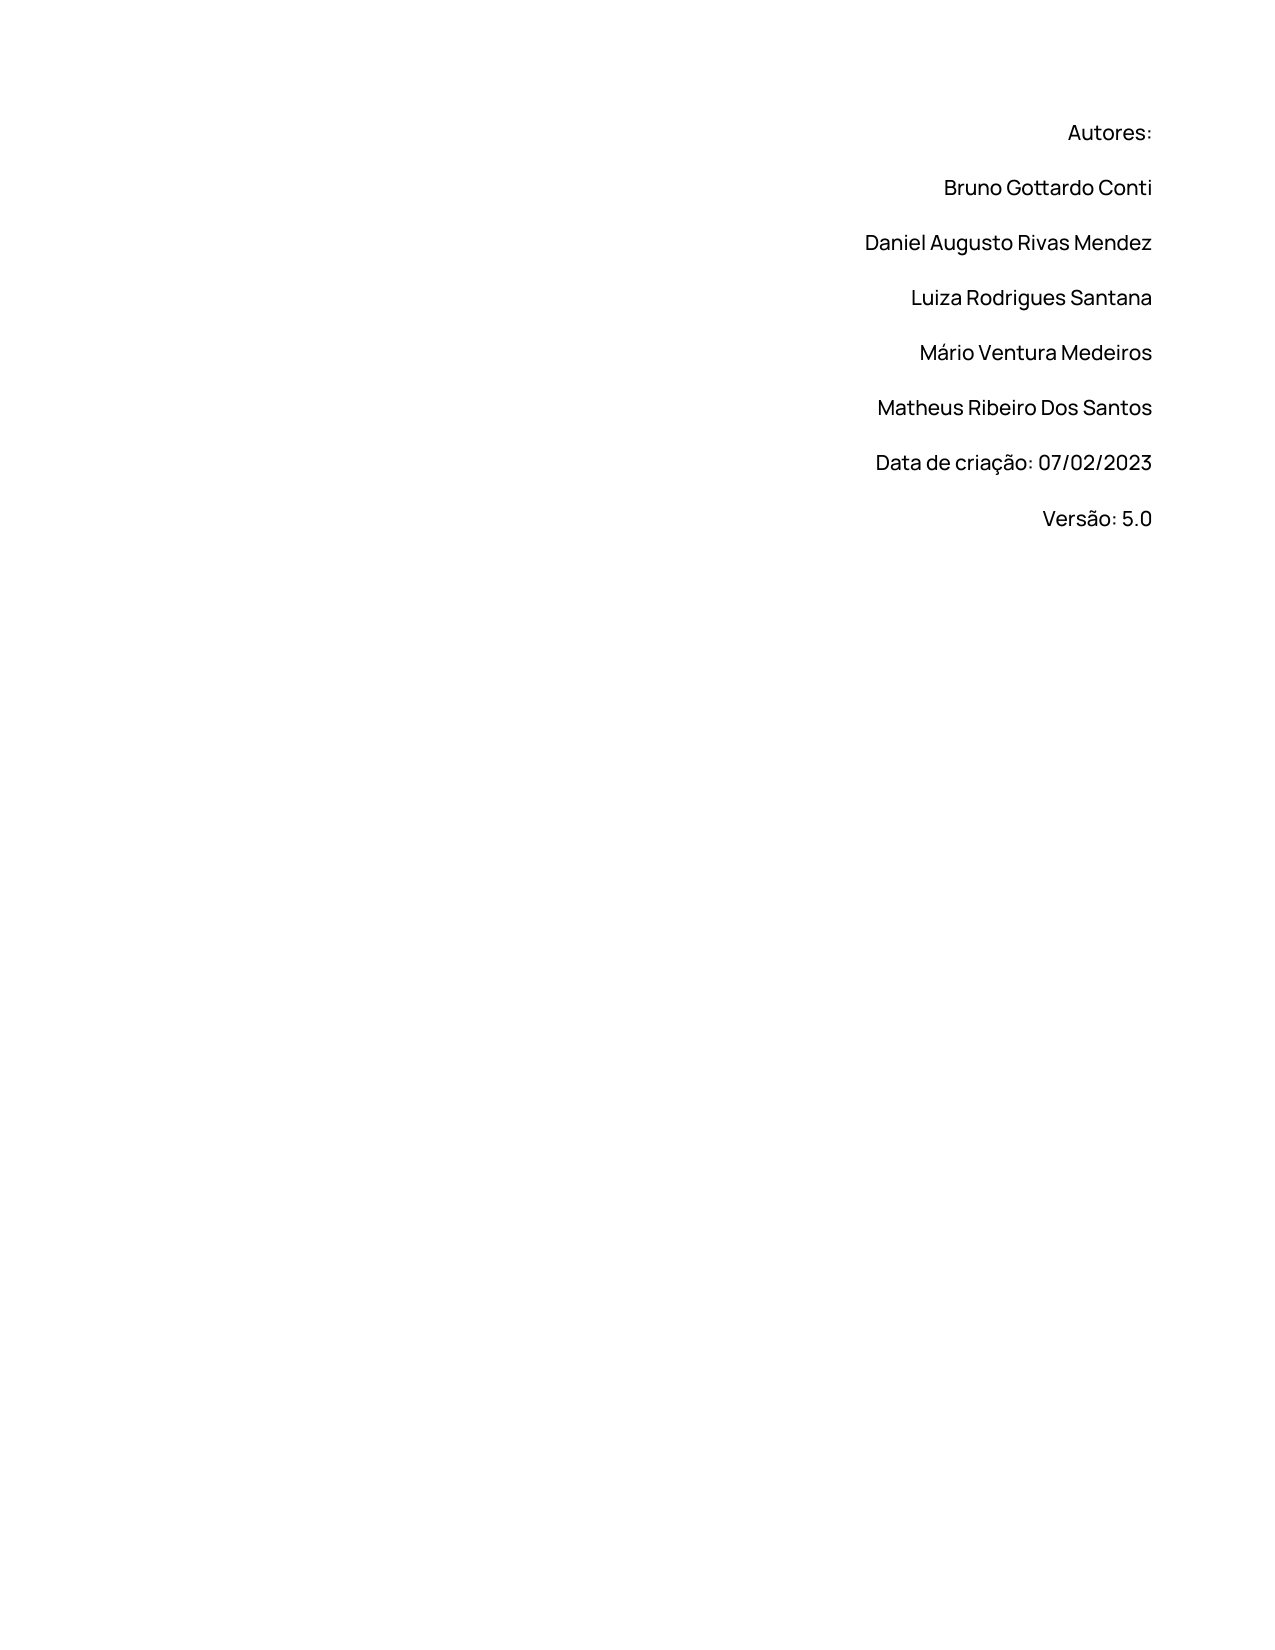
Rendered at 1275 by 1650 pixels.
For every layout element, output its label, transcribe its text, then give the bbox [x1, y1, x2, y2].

text Data de criação: 07/02/2023 [268, 449, 1152, 477]
text Daniel Augusto Rivas Mendez [268, 228, 1152, 257]
text Luiza Rodrigues Santana [268, 283, 1152, 312]
text Versão: 5.0 [268, 504, 1152, 532]
text Matheus Ribeiro Dos Santos [268, 393, 1152, 422]
text Autores: [268, 118, 1152, 146]
text Bruno Gottardo Conti [268, 173, 1152, 202]
text Mário Ventura Medeiros [268, 338, 1152, 367]
